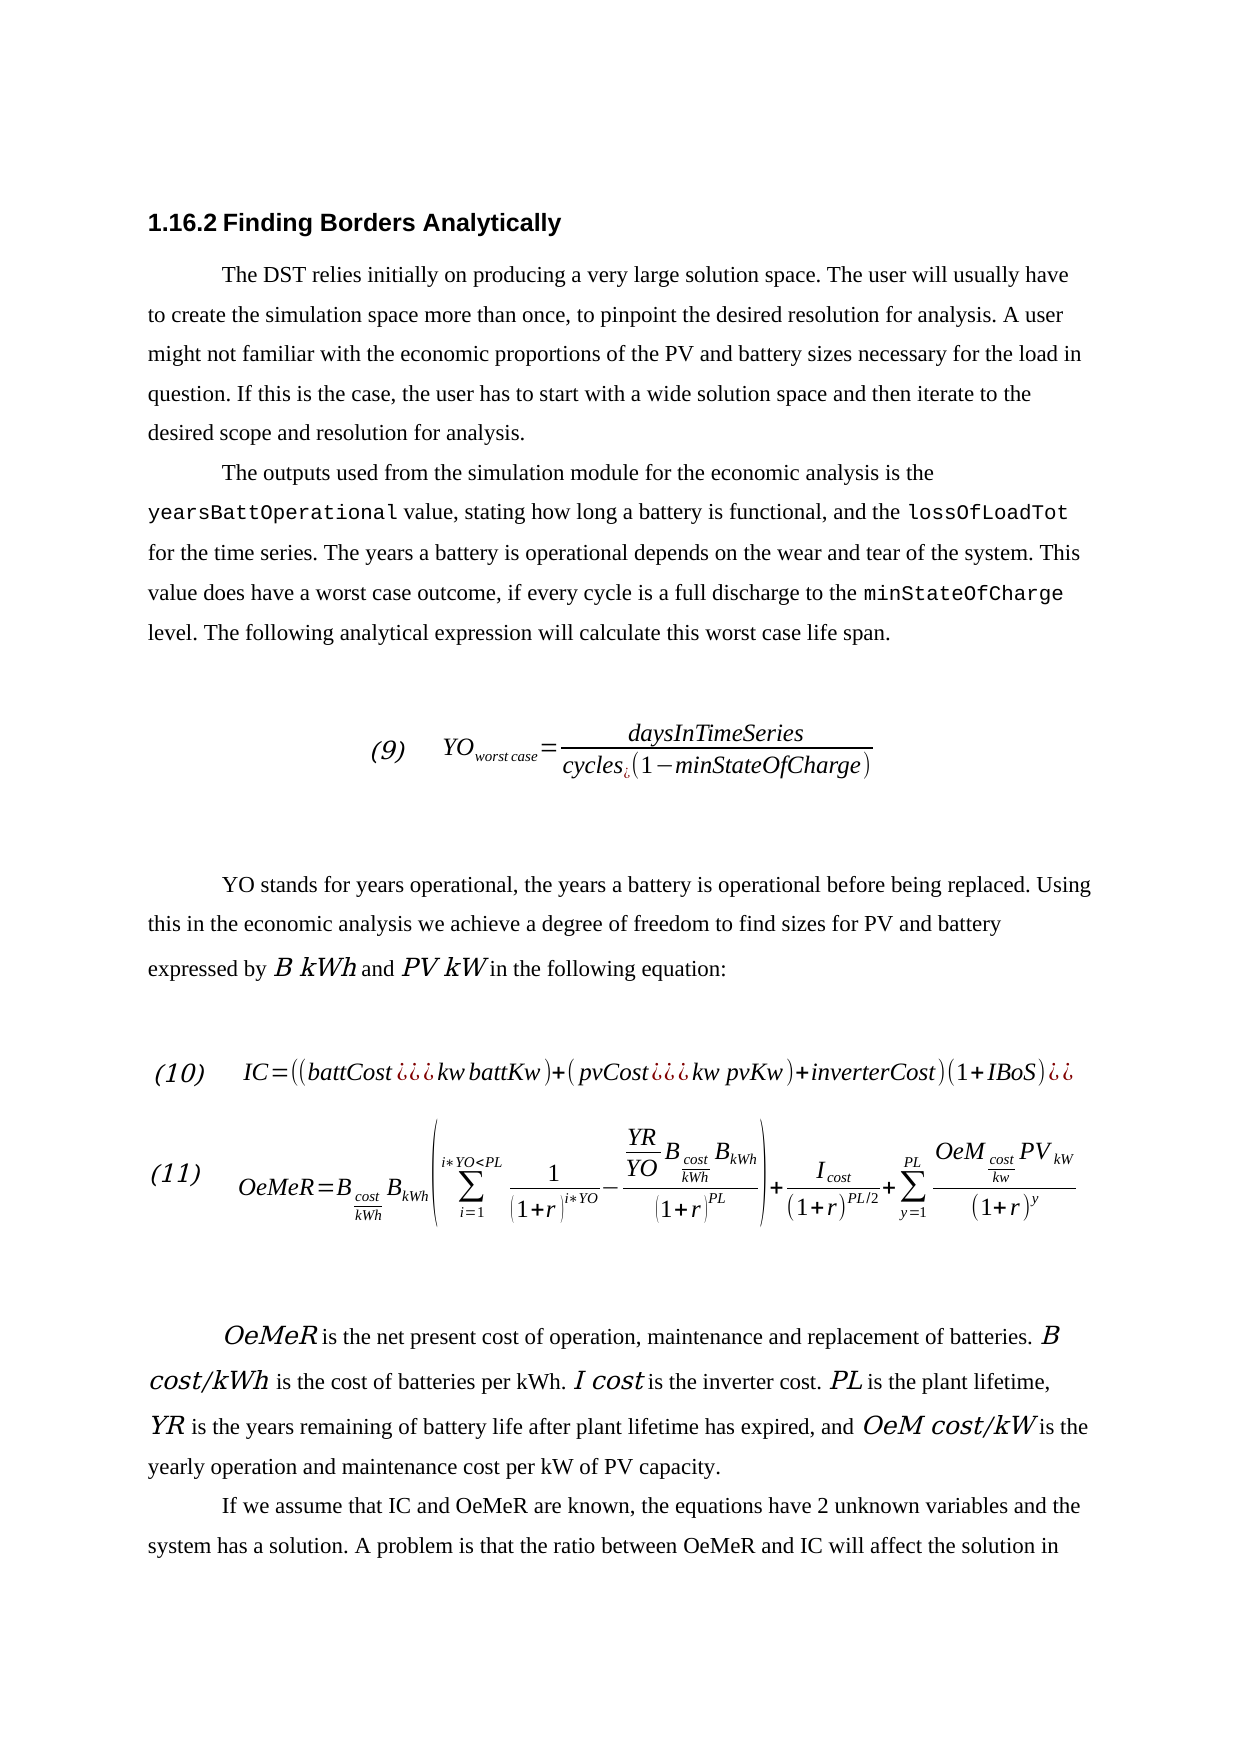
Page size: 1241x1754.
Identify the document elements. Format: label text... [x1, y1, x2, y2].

text The DST relies initially on producing a very large solution space. The user will usually have to create the simulation space more than once, to pinpoint the desired resolution for analysis. A user might not familiar with the economic proportions of the PV and battery sizes necessary for the load in question. If this is the case, the user has to start with a wide solution space and then iterate to the desired scope and resolution for analysis. [148, 262, 1092, 446]
subtitle Finding Borders Analytically [148, 208, 1092, 237]
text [148, 1492, 1092, 1558]
text YO stands for years operational, the years a battery is operational before being replaced. Using this in the economic analysis we achieve a degree of freedom to find sizes for PV and battery expressed by B kWh and PV kW in the following equation: [148, 871, 1092, 982]
text OeMeR is the net present cost of operation, maintenance and replacement of batteries. B cost/kWh is the cost of batteries per kWh. I cost is the inverter cost. PL is the plant lifetime, YR is the years remaining of battery life after plant lifetime has expired, and OeM cost/kW is the yearly operation and maintenance cost per kW of PV capacity. [148, 1319, 1092, 1479]
text The outputs used from the simulation module for the economic analysis is the yearsBattOperational value, stating how long a battery is functional, and the lossOfLoadTot for the time series. The years a battery is operational depends on the wear and tear of the system. This value does have a worst case outcome, if every cycle is a full discharge to the minStateOfCharge level. The following analytical expression will calculate this worst case life span. [148, 459, 1092, 646]
